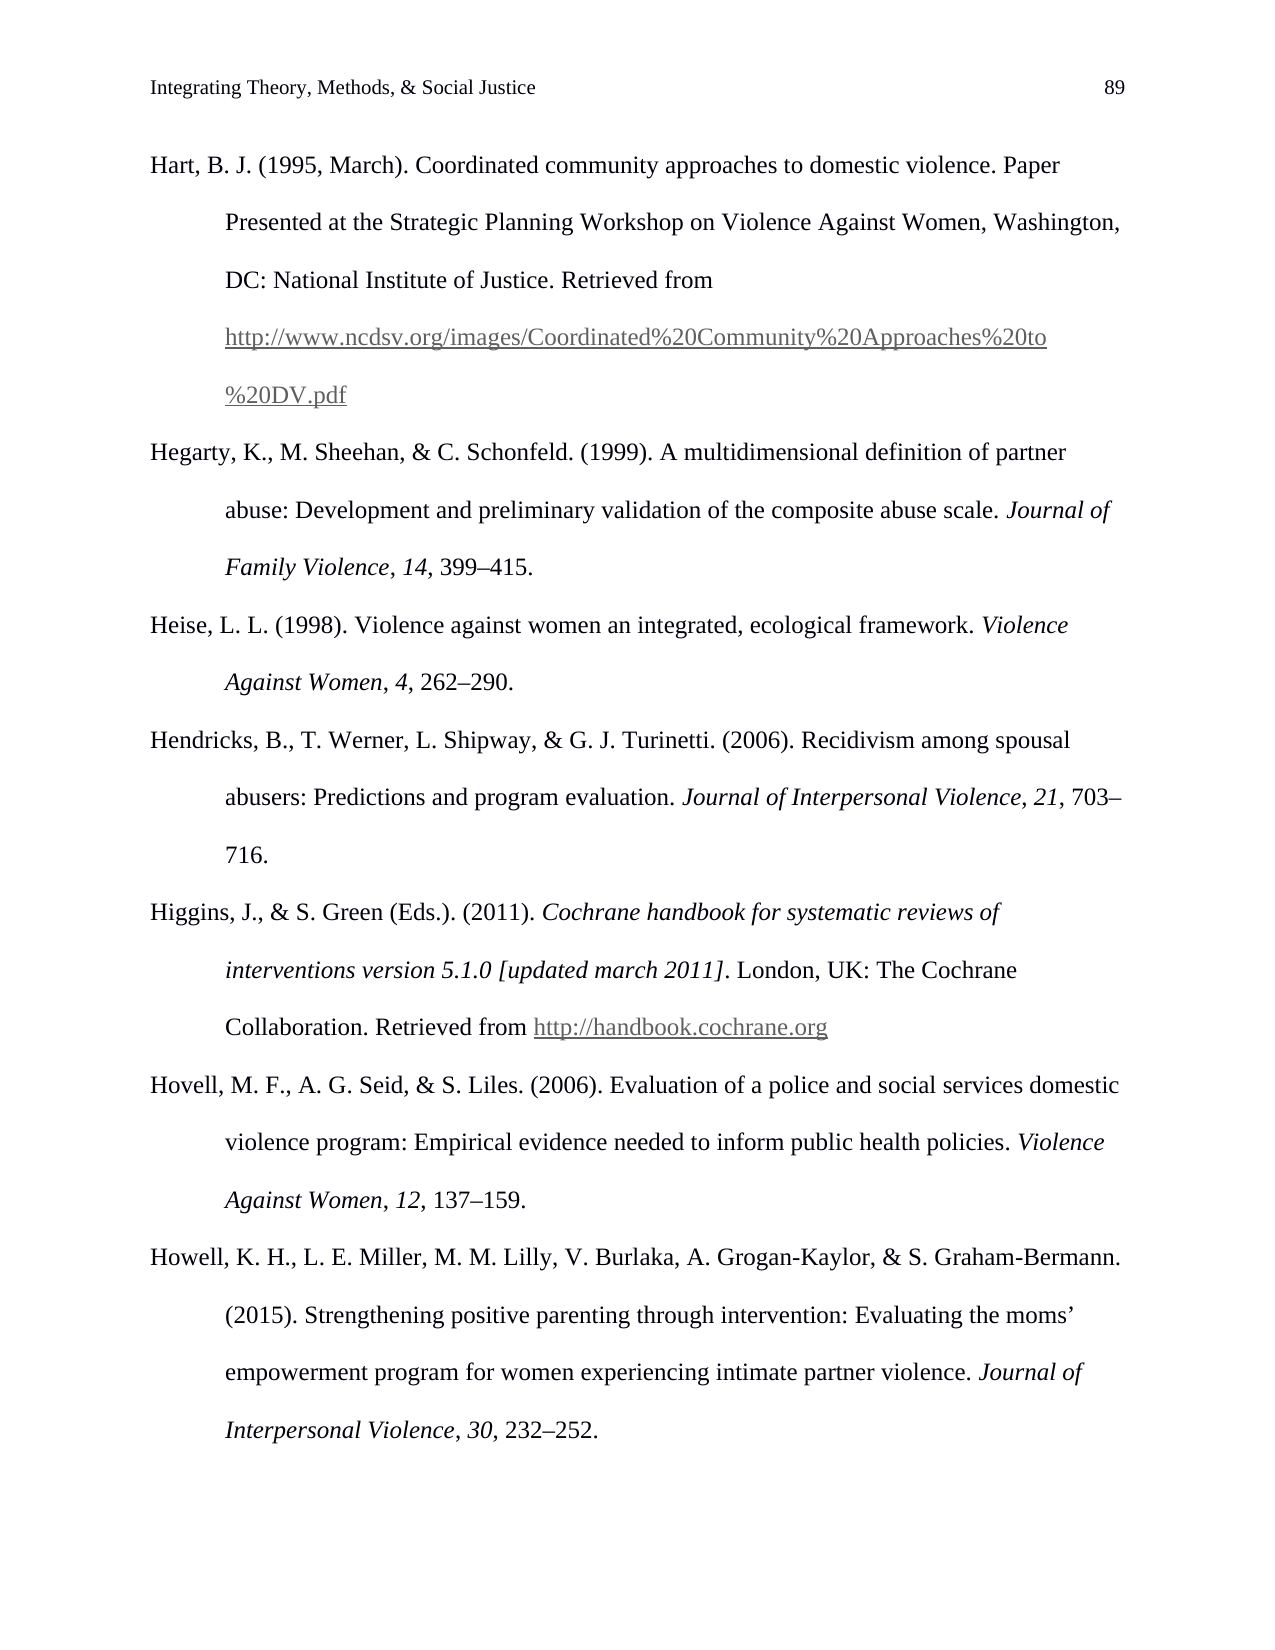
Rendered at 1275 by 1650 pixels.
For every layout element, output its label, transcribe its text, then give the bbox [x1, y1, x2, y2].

text Hendricks, B., T. Werner, L. Shipway, & G. J. Turinetti. (2006). Recidivism among spousal abusers: Predictions and program evaluation. Journal of Interpersonal Violence, 21, 703–716. [150, 725, 1125, 869]
text Hegarty, K., M. Sheehan, & C. Schonfeld. (1999). A multidimensional definition of partner abuse: Development and preliminary validation of the composite abuse scale. Journal of Family Violence, 14, 399–415. [150, 437, 1125, 581]
text Hart, B. J. (1995, March). Coordinated community approaches to domestic violence. Paper Presented at the Strategic Planning Workshop on Violence Against Women, Washington, DC: National Institute of Justice. Retrieved from http://www.ncdsv.org/images/Coordinated%20Community%20Approaches%20to%20DV.pdf [150, 150, 1125, 409]
text Hovell, M. F., A. G. Seid, & S. Liles. (2006). Evaluation of a police and social services domestic violence program: Empirical evidence needed to inform public health policies. Violence Against Women, 12, 137–159. [150, 1070, 1125, 1214]
text Howell, K. H., L. E. Miller, M. M. Lilly, V. Burlaka, A. Grogan-Kaylor, & S. Graham-Bermann. (2015). Strengthening positive parenting through intervention: Evaluating the moms’ empowerment program for women experiencing intimate partner violence. Journal of Interpersonal Violence, 30, 232–252. [150, 1242, 1125, 1444]
text Higgins, J., & S. Green (Eds.). (2011). Cochrane handbook for systematic reviews of interventions version 5.1.0 [updated march 2011]. London, UK: The Cochrane Collaboration. Retrieved from http://handbook.cochrane.org [150, 897, 1125, 1041]
text Heise, L. L. (1998). Violence against women an integrated, ecological framework. Violence Against Women, 4, 262–290. [150, 610, 1125, 696]
